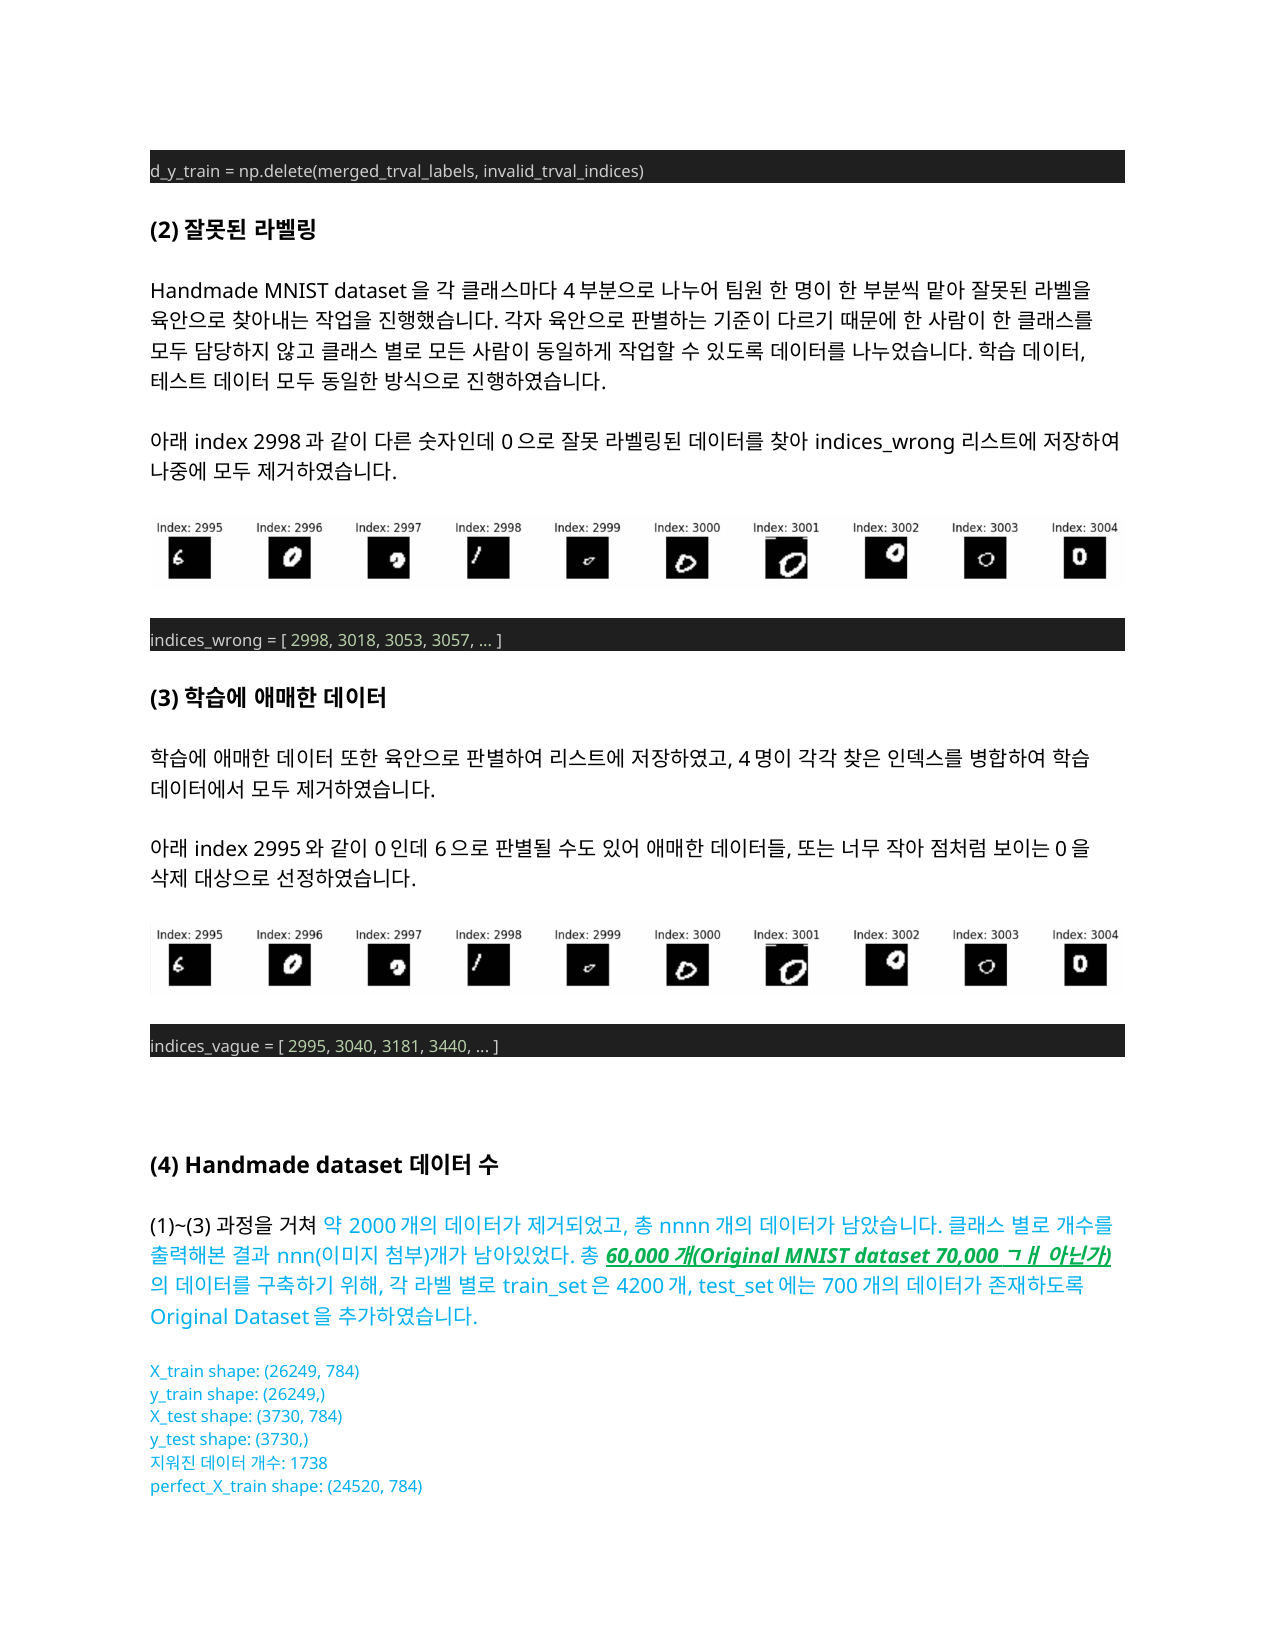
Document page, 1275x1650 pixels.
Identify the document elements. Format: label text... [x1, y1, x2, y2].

text 학습에 애매한 데이터 또한 육안으로 판별하여 리스트에 저장하였고, 4명이 각각 찾은 인덱스를 병합하여 학습 데이터에서 모두 제거하였습니다. [150, 742, 1125, 803]
picture [343, 1250, 349, 1260]
text X_train shape: (26249, 784) [150, 1359, 1125, 1382]
picture [1068, 1276, 1081, 1281]
picture [150, 922, 1125, 995]
text y_train shape: (26249,) [150, 1382, 1125, 1405]
text y_test shape: (3730,) [150, 1427, 1125, 1450]
text (3) 학습에 애매한 데이터 [150, 680, 1125, 713]
text X_test shape: (3730, 784) [150, 1405, 1125, 1427]
text 지워진 데이터 개수: 1738 [150, 1450, 1125, 1474]
text d_y_train = np.delete(merged_trval_labels, invalid_trval_indices) [150, 150, 1125, 183]
text indices_wrong = [ 2998, 3018, 3053, 3057, ... ] [150, 618, 1125, 651]
text 아래 index 2998과 같이 다른 숫자인데 0으로 잘못 라벨링된 데이터를 찾아 indices_wrong 리스트에 저장하여 나중에 모두 제거하였습니다. [150, 425, 1125, 486]
text Handmade MNIST dataset을 각 클래스마다 4부분으로 나누어 팀원 한 명이 한 부분씩 맡아 잘못된 라벨을 육안으로 찾아내는 작업을 진행했습니다. 각자 육안으로 판별하는 기준이 다르기 때문에 한 사람이 한 클래스를 모두 담당하지 않고 클래스 별로 모든 사람이 동일하게 작업할 수 있도록 데이터를 나누었습니다. 학습 데이터, 테스트 데이터 모두 동일한 방식으로 진행하였습니다. [150, 274, 1125, 396]
picture [150, 514, 1125, 589]
text perfect_X_train shape: (24520, 784) [150, 1474, 1125, 1497]
text 아래 index 2995와 같이 0인데 6으로 판별될 수도 있어 애매한 데이터들, 또는 너무 작아 점처럼 보이는0을 삭제 대상으로 선정하였습니다. [150, 832, 1125, 893]
text (1)~(3) 과정을 거쳐 약 2000개의 데이터가 제거되었고, 총 nnnn개의 데이터가 남았습니다. 클래스 별로 개수를 출력해본 결과 nnn(이미지 첨부)개가 남아있었다. 총 60,000개(Original MNIST dataset 70,000ㄱㅐ 아닌가)의 데이터를 구축하기 위해, 각 라벨 별로 train_set은 4200개, test_set에는 700개의 데이터가 존재하도록 Original Dataset을 추가하였습니다. [150, 1209, 1125, 1330]
text (4) Handmade dataset 데이터 수 [150, 1146, 1125, 1180]
text (2) 잘못된 라벨링 [150, 212, 1125, 245]
text indices_vague = [ 2995, 3040, 3181, 3440, ... ] [150, 1024, 1125, 1057]
